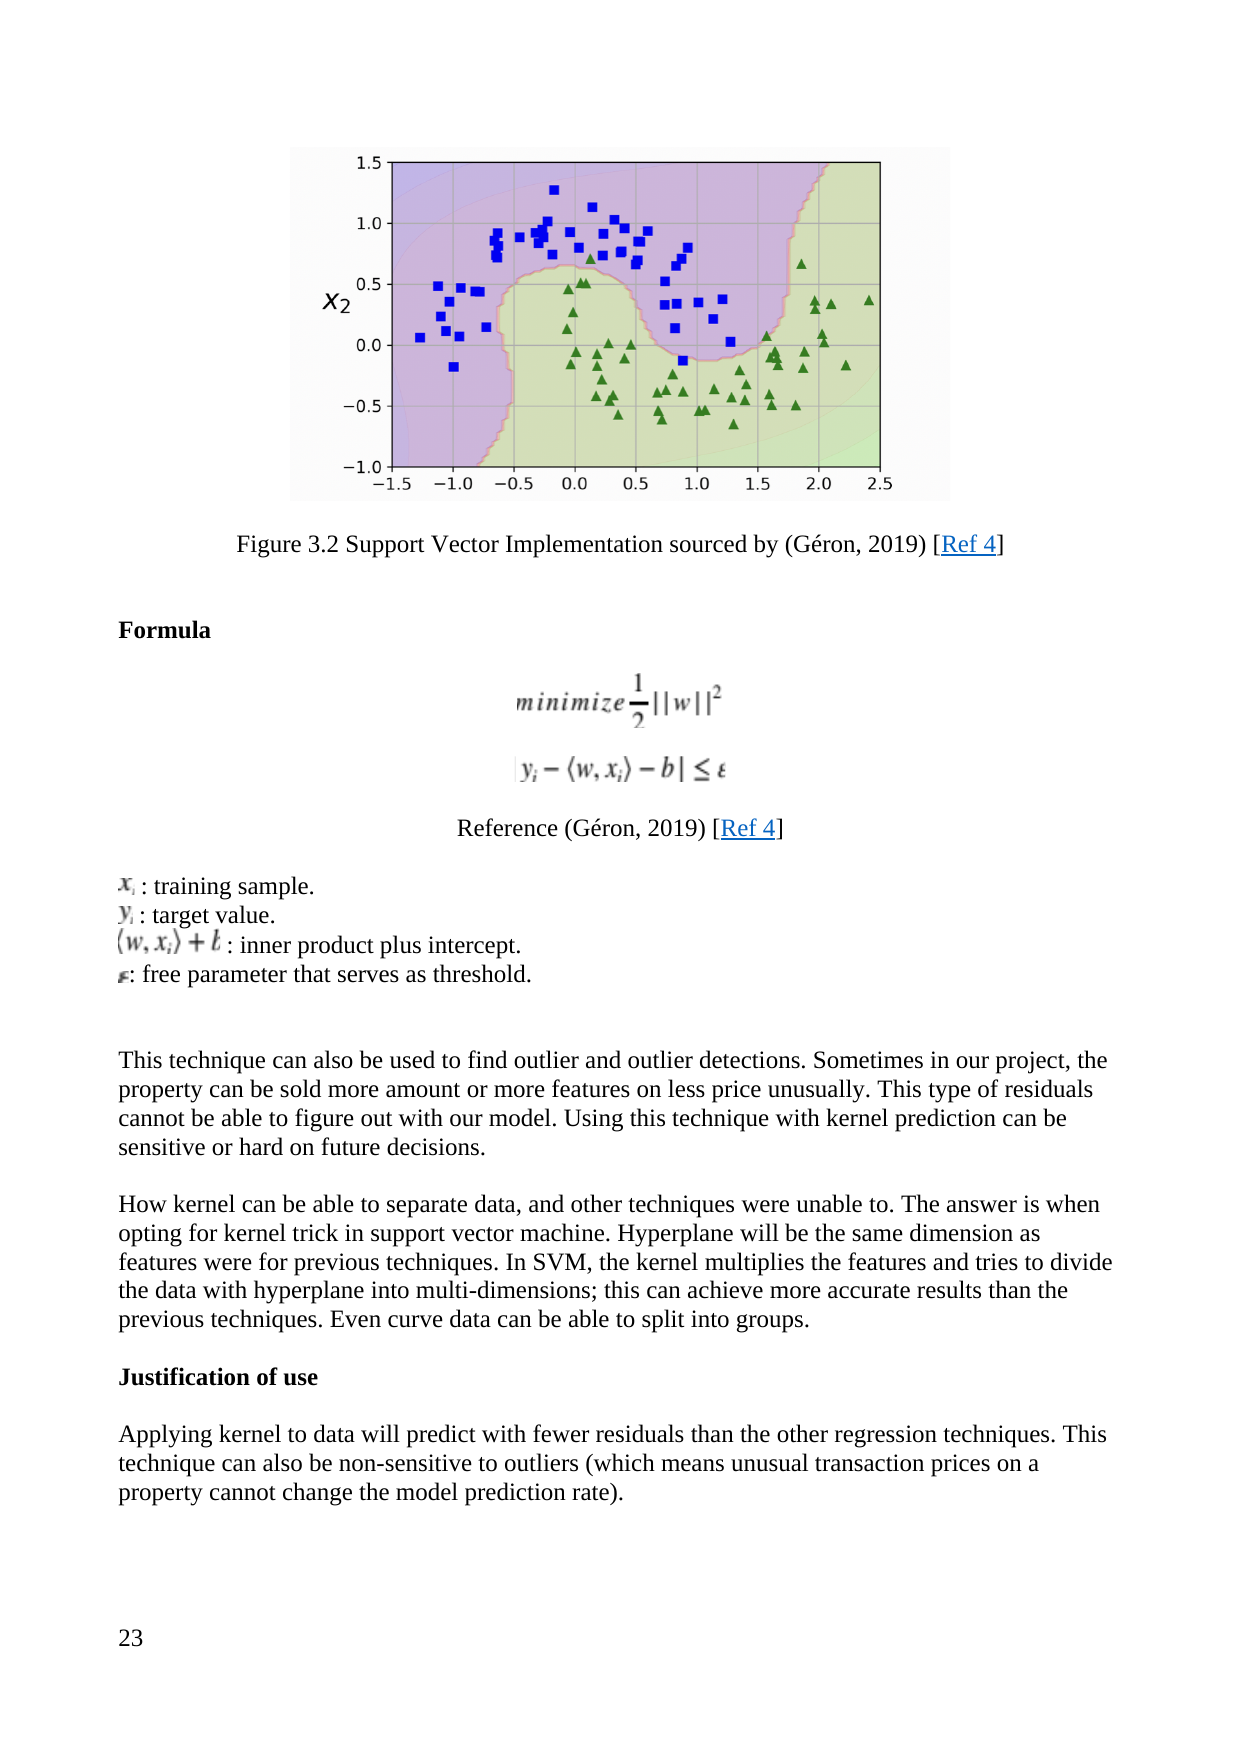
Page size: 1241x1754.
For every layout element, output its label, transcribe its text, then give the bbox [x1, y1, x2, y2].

text Figure 3.2 Support Vector Implementation sourced by (Géron, 2019) [Ref 4] [118, 529, 1122, 558]
text How kernel can be able to separate data, and other techniques were unable to. The answer is when opting for kernel trick in support vector machine. Hyperplane will be the same dimension as features were for previous techniques. In SVM, the kernel multiplies the features and tries to divide the data with hyperplane into multi-dimensions; this can achieve more accurate results than the previous techniques. Even curve data can be able to split into groups. [118, 1189, 1122, 1333]
text This technique can also be used to find outlier and outlier detections. Sometimes in our project, the property can be sold more amount or more features on less price unusually. This type of residuals cannot be able to figure out with our model. Using this technique with kernel prediction can be sensitive or hard on future decisions. [118, 1046, 1122, 1161]
text Justification of use [118, 1362, 1122, 1391]
text Applying kernel to data will predict with fewer residuals than the other regression techniques. This technique can also be non-sensitive to outliers (which means unusual transaction prices on a property cannot change the model prediction rate). [118, 1419, 1122, 1506]
text : training sample. [118, 871, 1122, 900]
text : free parameter that serves as threshold. [118, 959, 1122, 988]
text Formula [118, 616, 1122, 644]
picture [289, 147, 951, 501]
text : inner product plus intercept. [118, 928, 1122, 959]
text Reference (Géron, 2019) [Ref 4] [118, 813, 1122, 842]
text : target value. [118, 900, 1122, 928]
